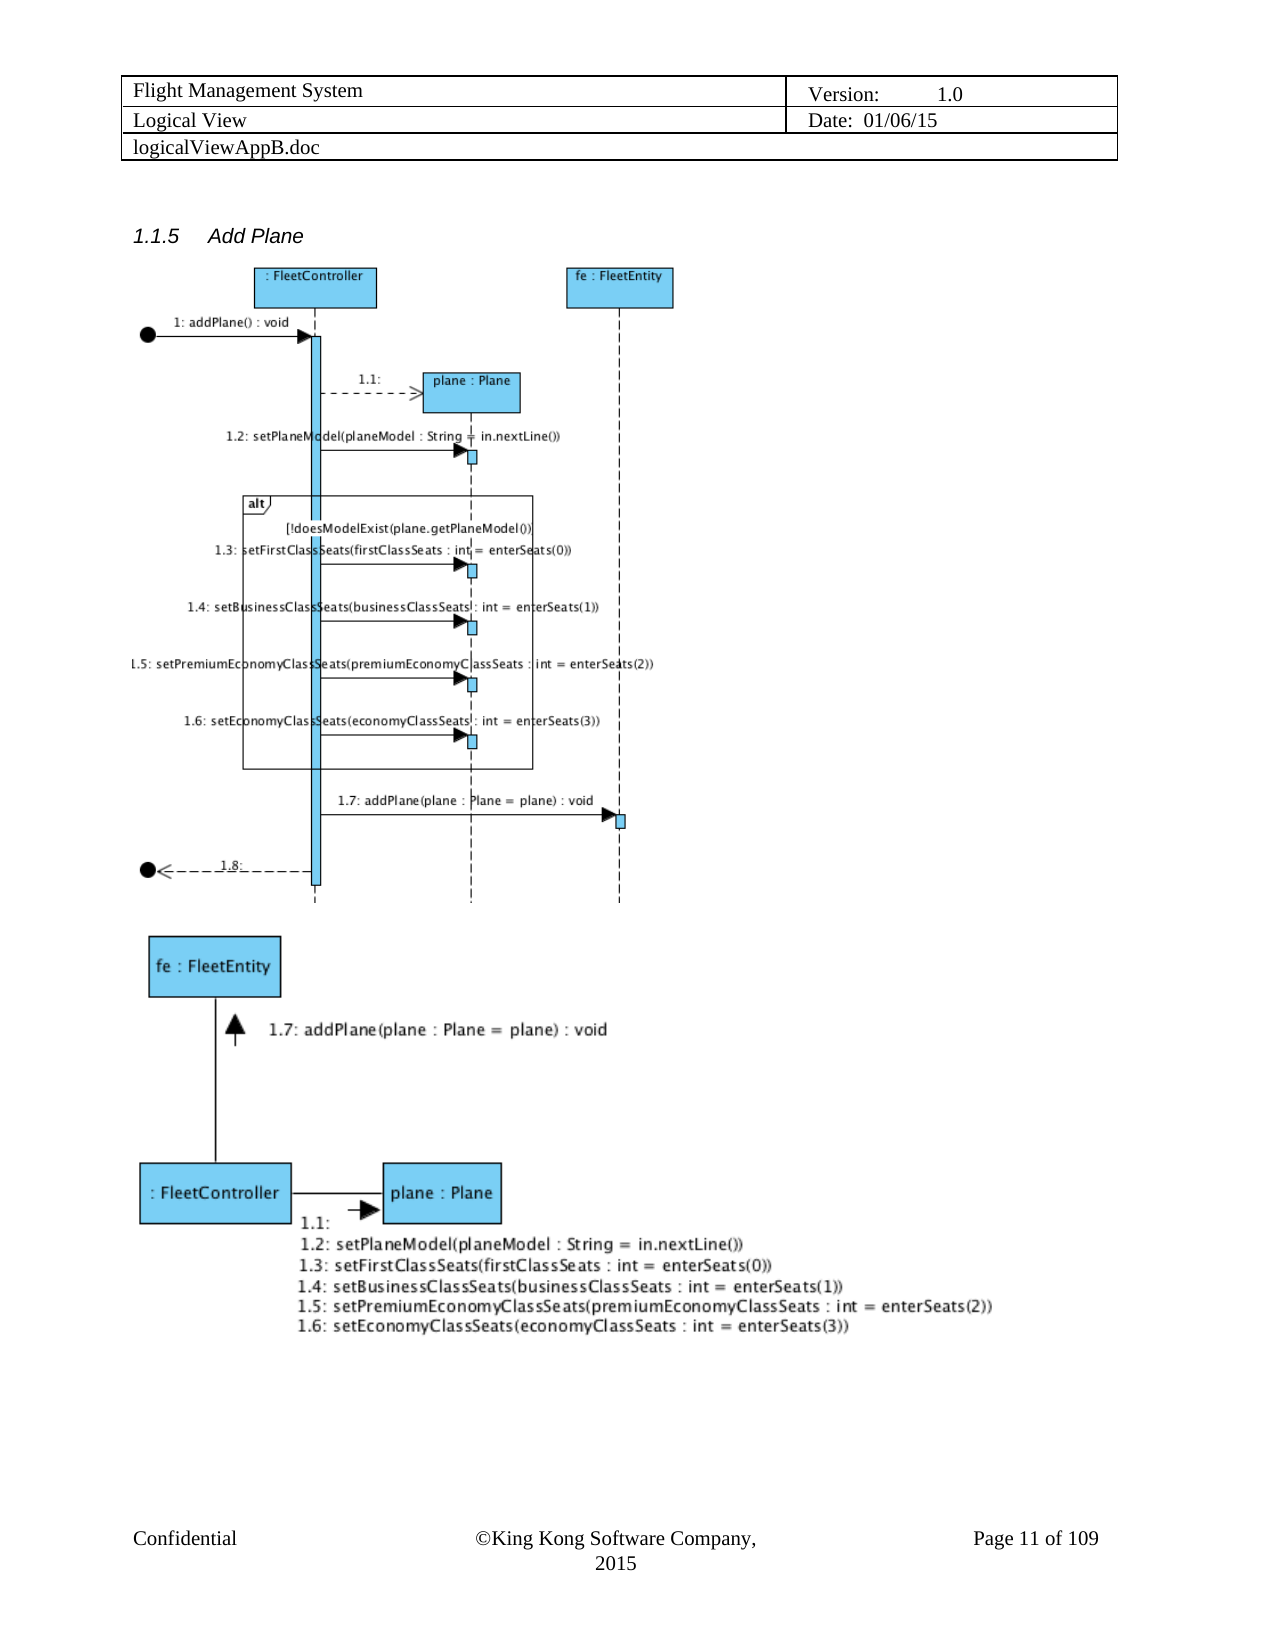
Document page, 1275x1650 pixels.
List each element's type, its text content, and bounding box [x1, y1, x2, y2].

picture [132, 927, 998, 1344]
picture [132, 254, 685, 903]
subtitle Add Plane [133, 223, 1125, 248]
